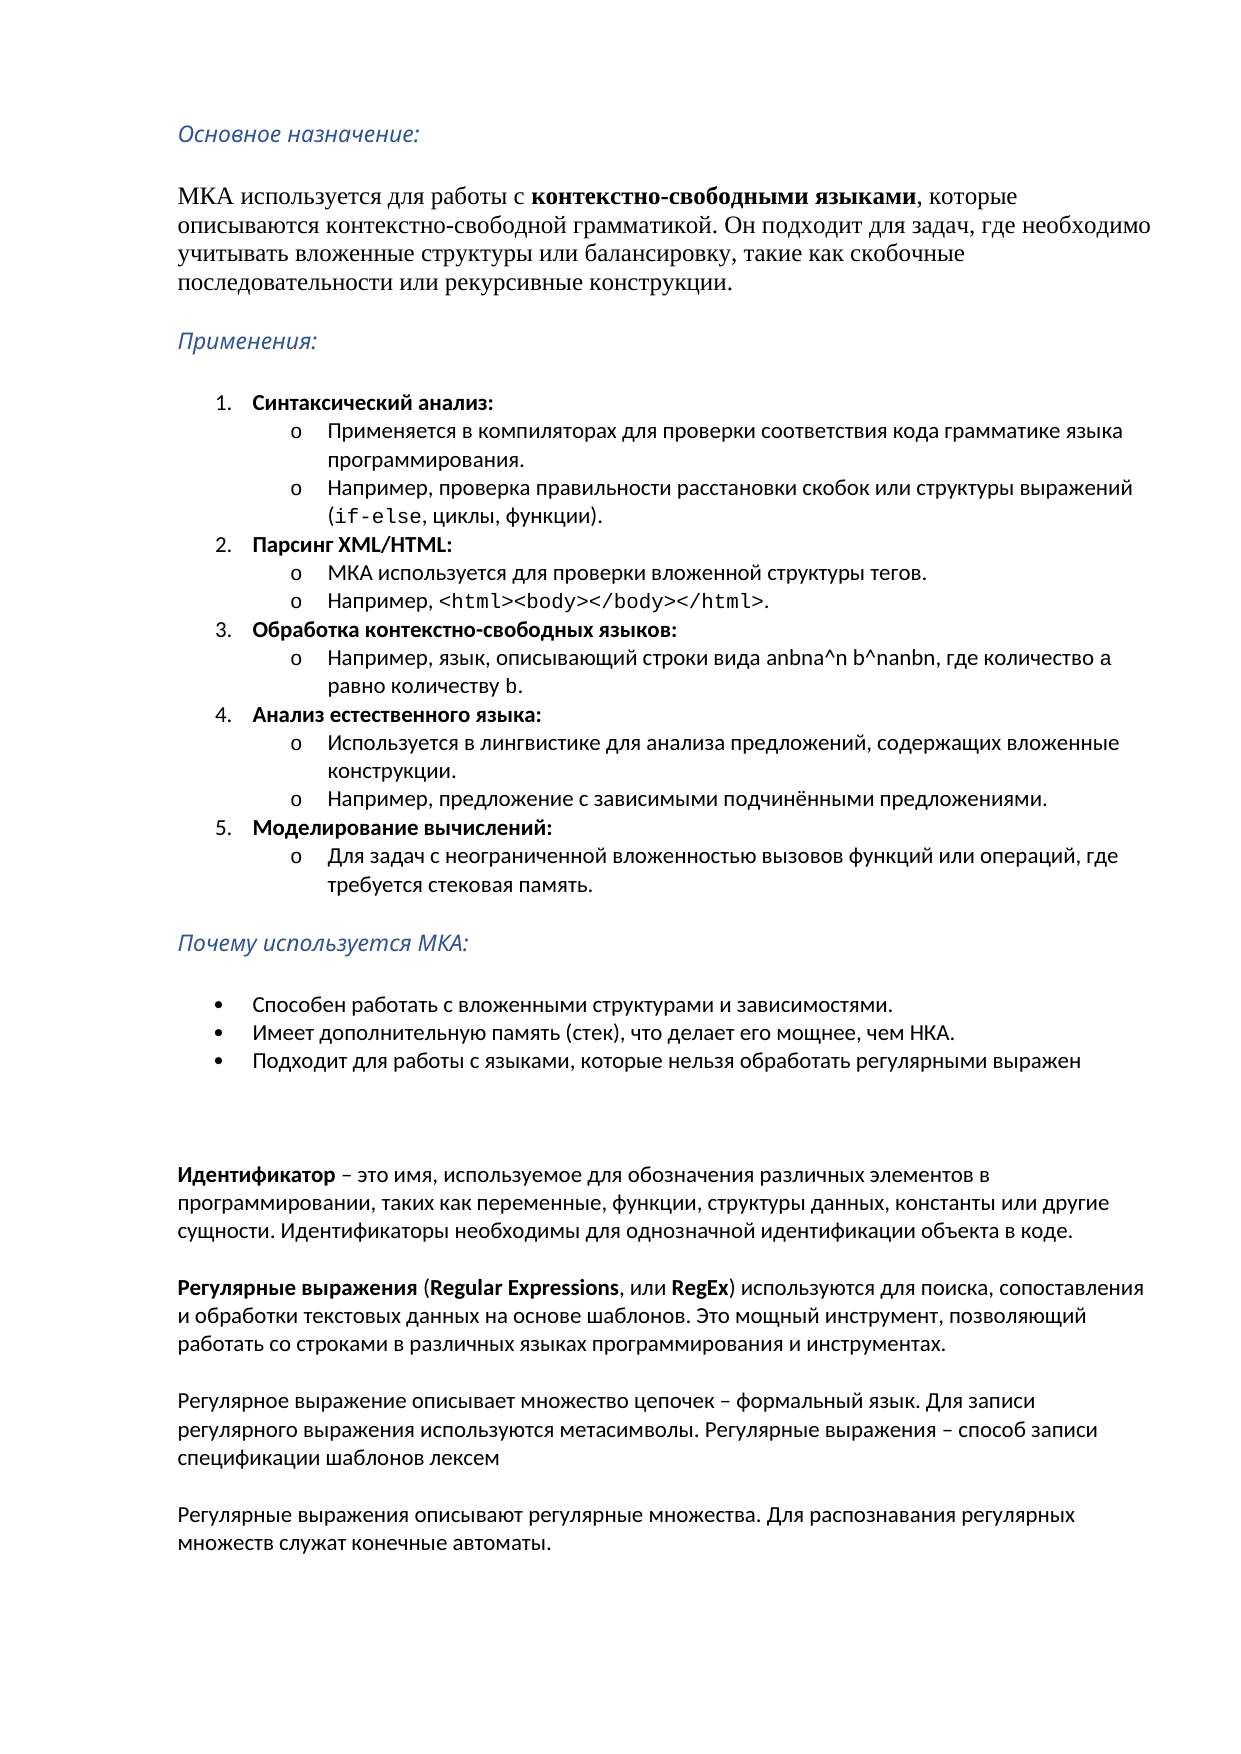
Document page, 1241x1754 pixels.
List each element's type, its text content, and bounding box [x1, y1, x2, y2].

subtitle Почему используется МКА: [177, 927, 1152, 958]
list Обработка контекстно-свободных языков: [215, 615, 1152, 643]
text Идентификатор – это имя, используемое для обозначения различных элементов в программировании, таких как переменные, функции, структуры данных, константы или другие сущности. Идентификаторы необходимы для однозначной идентификации объекта в коде. [177, 1160, 1152, 1244]
text МКА используется для работы с контекстно-свободными языками, которые описываются контекстно-свободной грамматикой. Он подходит для задач, где необходимо учитывать вложенные структуры или балансировку, такие как скобочные последовательности или рекурсивные конструкции. [177, 181, 1152, 296]
list Например, язык, описывающий строки вида anbna^n b^nanbn, где количество a равно количеству b. [290, 643, 1152, 700]
list Анализ естественного языка: [215, 700, 1152, 728]
list Моделирование вычислений: [215, 813, 1152, 841]
list Подходит для работы с языками, которые нельзя обработать регулярными выражен [215, 1046, 1152, 1074]
list Применяется в компиляторах для проверки соответствия кода грамматике языка программирования. [290, 416, 1152, 473]
text Регулярные выражения описывают регулярные множества. Для распознавания регулярных множеств служат конечные автоматы. [177, 1500, 1152, 1556]
subtitle Применения: [177, 325, 1152, 356]
list Например, предложение с зависимыми подчинёнными предложениями. [290, 784, 1152, 813]
text Регулярные выражения (Regular Expressions, или RegEx) используются для поиска, сопоставления и обработки текстовых данных на основе шаблонов. Это мощный инструмент, позволяющий работать со строками в различных языках программирования и инструментах. [177, 1273, 1152, 1357]
list Например, проверка правильности расстановки скобок или структуры выражений (if-else, циклы, функции). [290, 473, 1152, 530]
list Используется в лингвистике для анализа предложений, содержащих вложенные конструкции. [290, 728, 1152, 784]
list МКА используется для проверки вложенной структуры тегов. [290, 558, 1152, 586]
subtitle Основное назначение: [177, 118, 1152, 149]
list Способен работать с вложенными структурами и зависимостями. [215, 990, 1152, 1018]
list Парсинг XML/HTML: [215, 530, 1152, 558]
list Имеет дополнительную память (стек), что делает его мощнее, чем НКА. [215, 1018, 1152, 1046]
list Например, <html><body></body></html>. [290, 586, 1152, 615]
list Синтаксический анализ: [215, 388, 1152, 416]
list Для задач с неограниченной вложенностью вызовов функций или операций, где требуется стековая память. [290, 841, 1152, 898]
text Регулярное выражение описывает множество цепочек – формальный язык. Для записи регулярного выражения используются метасимволы. Регулярные выражения – способ записи спецификации шаблонов лексем [177, 1387, 1152, 1471]
